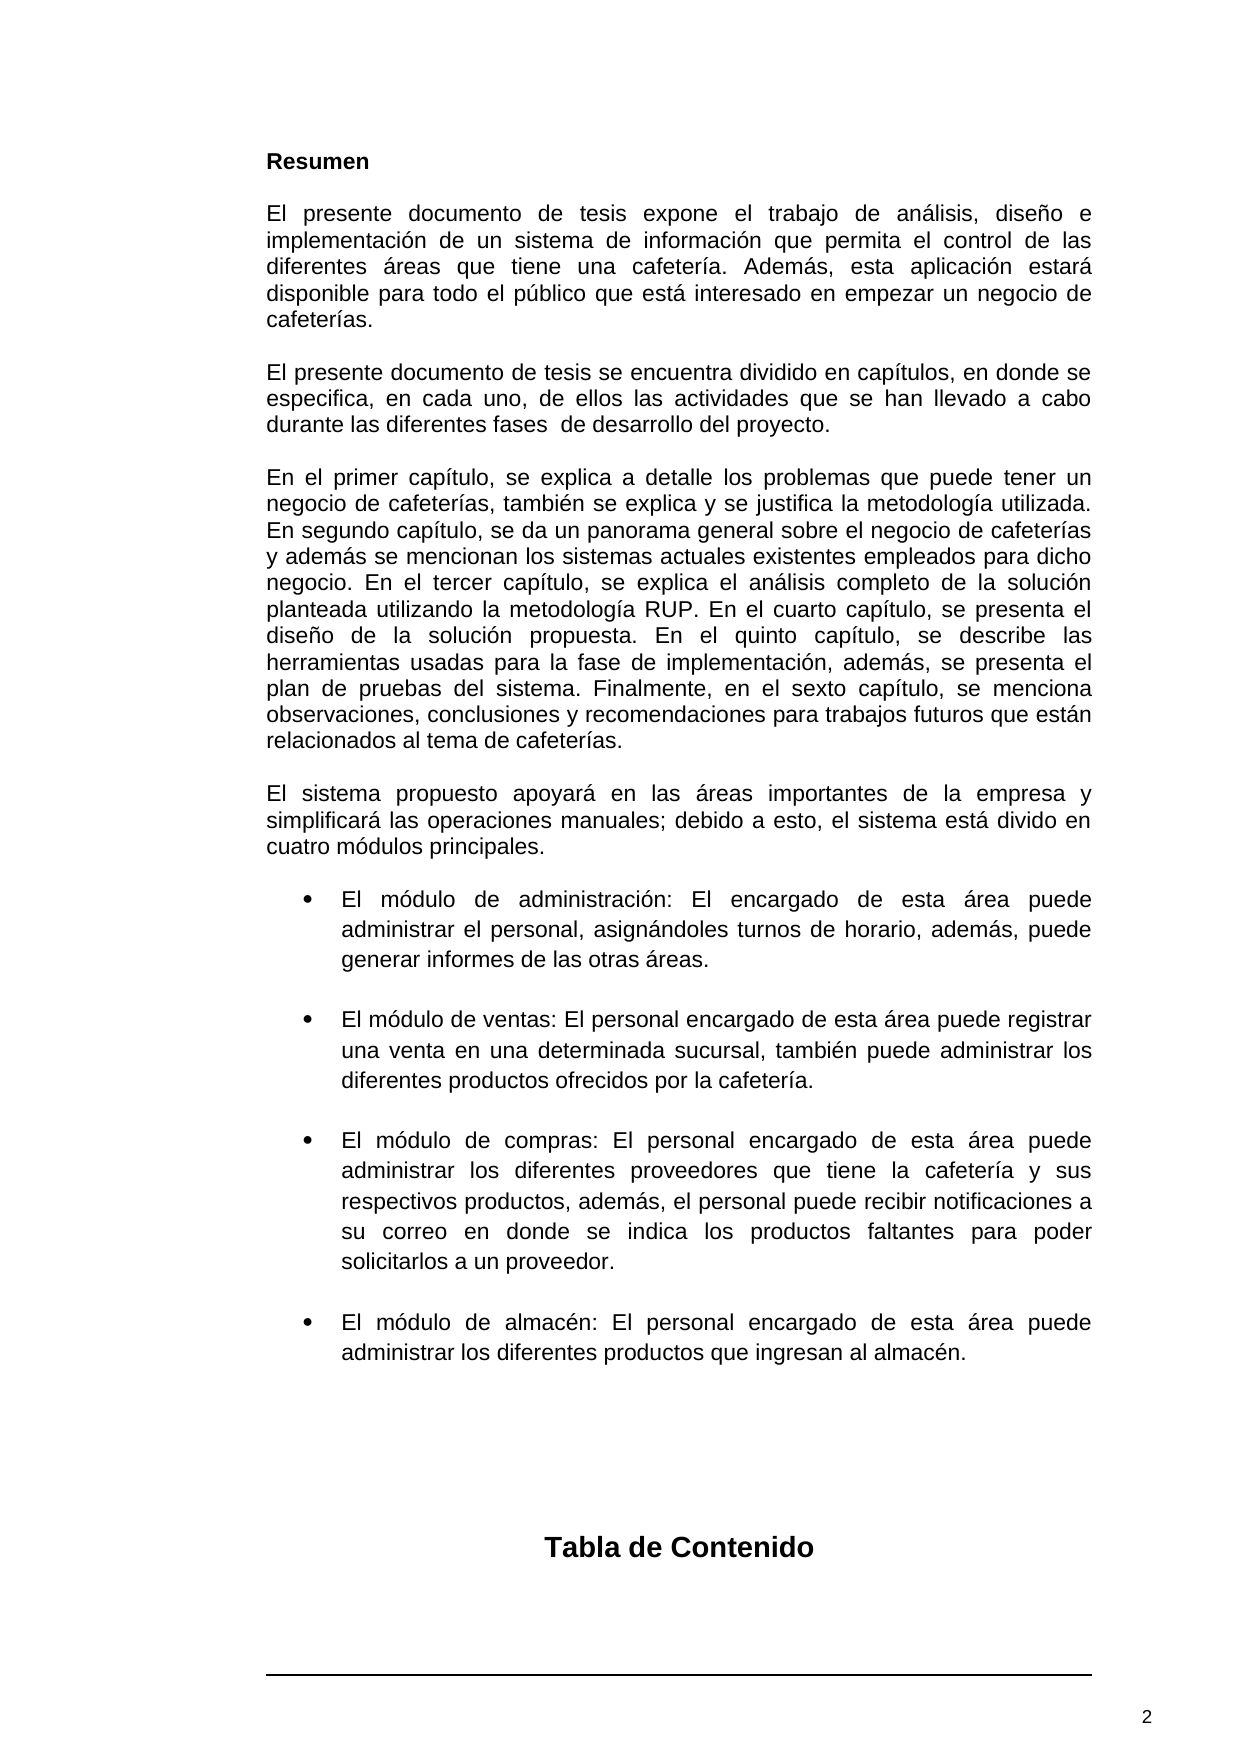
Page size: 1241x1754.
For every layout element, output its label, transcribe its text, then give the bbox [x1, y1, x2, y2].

title Tabla de Contenido [266, 1530, 1092, 1597]
